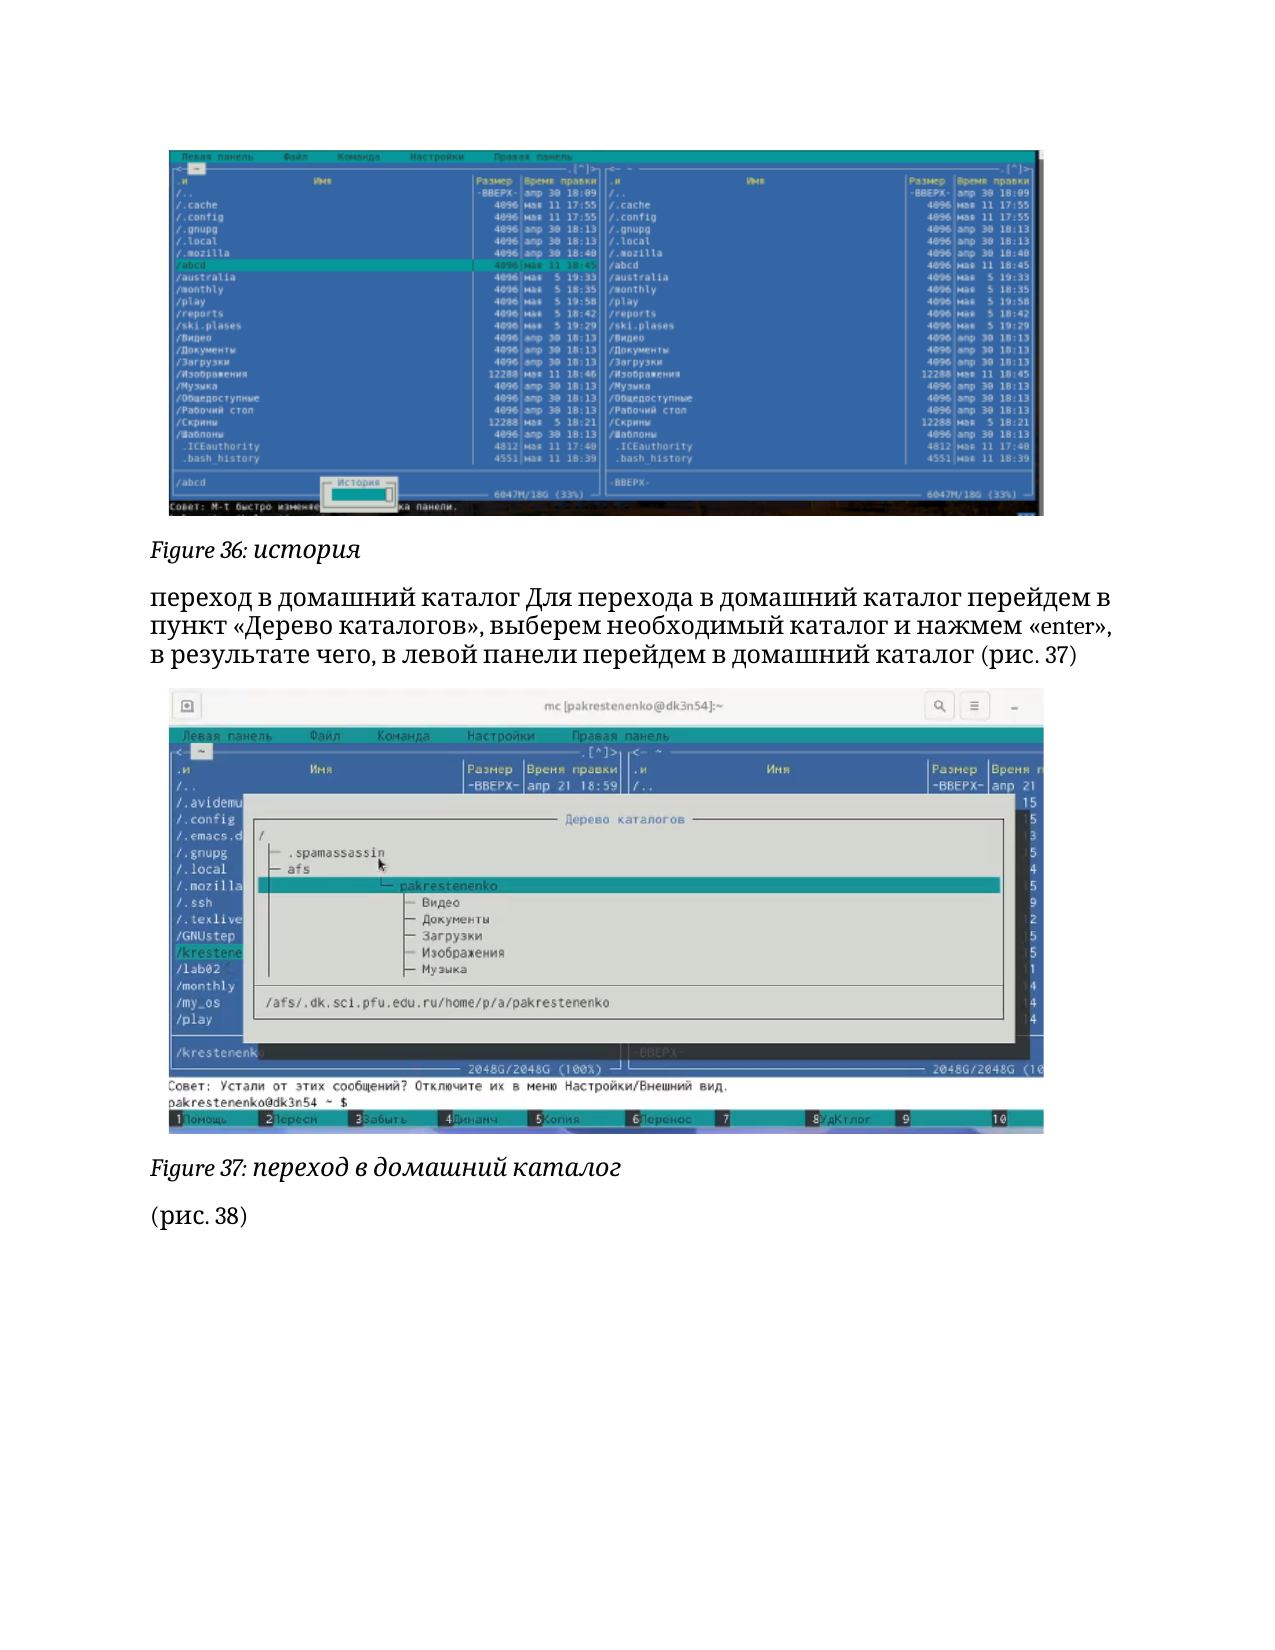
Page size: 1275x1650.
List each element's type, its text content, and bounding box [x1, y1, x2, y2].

text (рис. 38) [150, 1202, 1125, 1231]
text Figure 36: история [150, 536, 1125, 565]
text переход в домашний каталог Для перехода в домашний каталог перейдем в пункт «Дерево каталогов», выберем необходимый каталог и нажмем «enter», в результате чего, в левой панели перейдем в домашний каталог (рис. 37) [150, 583, 1125, 670]
picture [168, 150, 1044, 516]
text Figure 37: переход в домашний каталог [150, 1154, 1125, 1183]
picture [168, 688, 1044, 1134]
